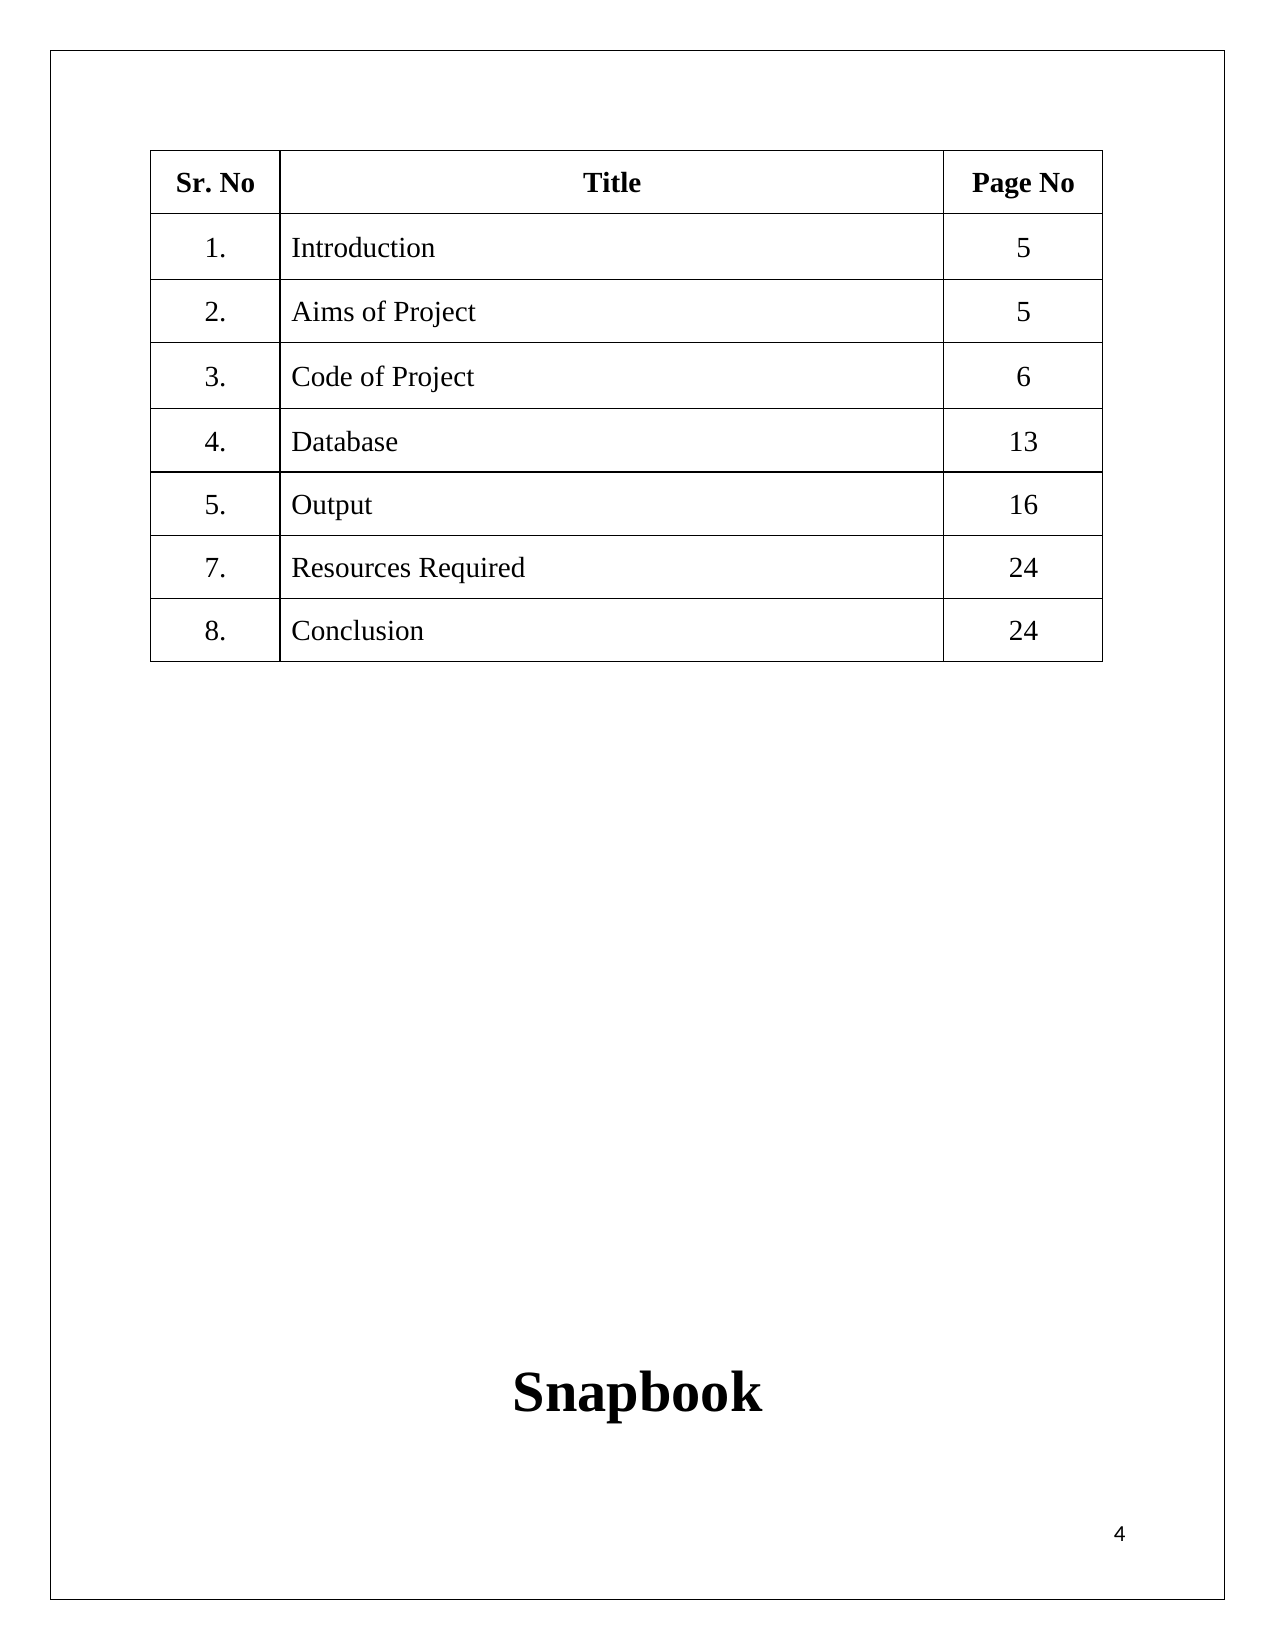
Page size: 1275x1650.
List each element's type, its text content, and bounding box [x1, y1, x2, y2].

table_cell Aims of Project [281, 280, 943, 342]
table_header Page No [944, 151, 1102, 213]
table_cell 7. [151, 536, 279, 598]
table_cell Code of Project [281, 343, 943, 408]
table_header Sr. No [151, 151, 279, 213]
table_cell 8. [151, 599, 279, 661]
table_cell 5 [944, 214, 1102, 279]
text Snapbook [150, 1357, 1125, 1424]
table_cell 24 [944, 536, 1102, 598]
table_cell Resources Required [281, 536, 943, 598]
table_cell 4. [151, 409, 279, 471]
table_cell Database [281, 409, 943, 471]
table_cell 2. [151, 280, 279, 342]
table_cell Conclusion [281, 599, 943, 661]
table_cell 5 [944, 280, 1102, 342]
table_cell 13 [944, 409, 1102, 471]
table_cell Output [281, 473, 943, 534]
table_cell 3. [151, 343, 279, 408]
table_cell 6 [944, 343, 1102, 408]
table_header Title [281, 151, 943, 213]
table_cell 1. [151, 214, 279, 279]
table_cell Introduction [281, 214, 943, 279]
table_cell 24 [944, 599, 1102, 661]
table_cell 16 [944, 473, 1102, 534]
table_cell 5. [151, 473, 279, 534]
